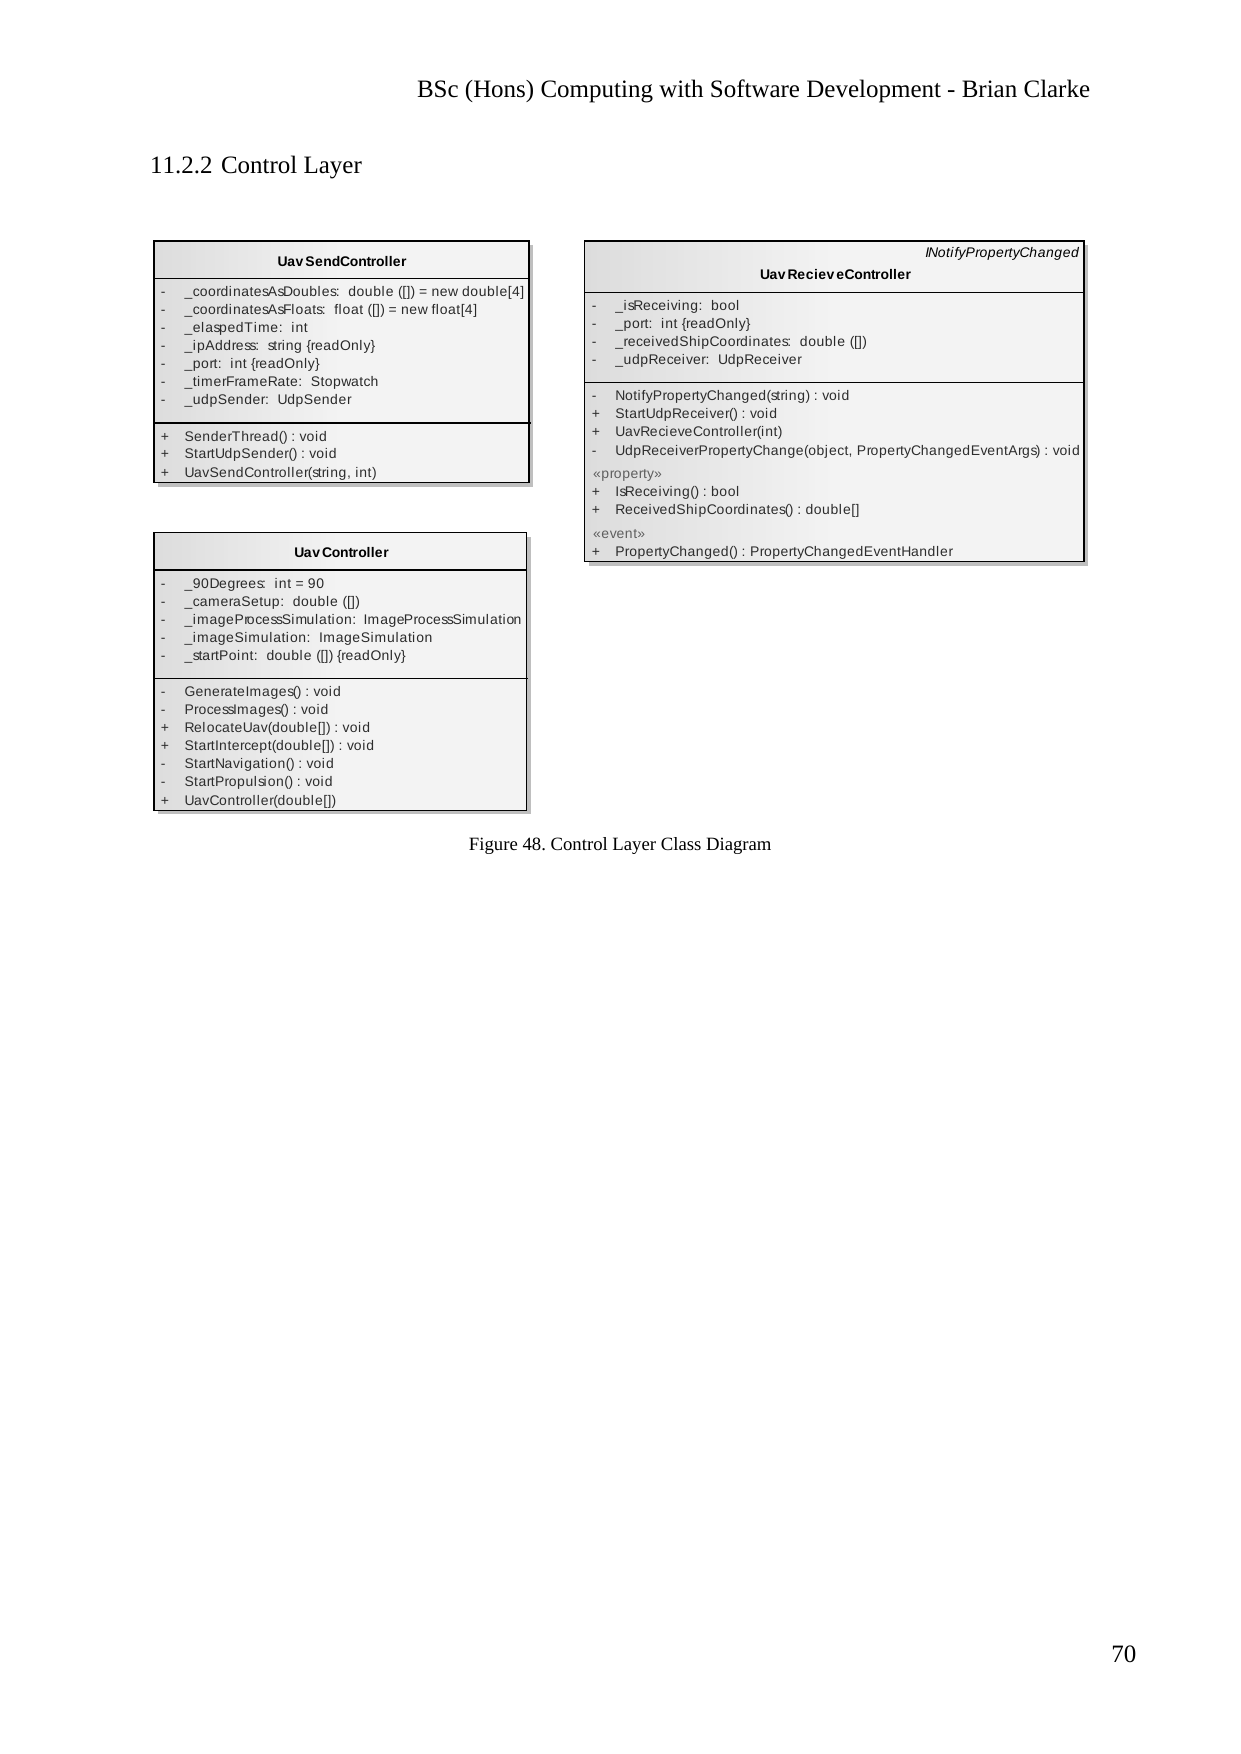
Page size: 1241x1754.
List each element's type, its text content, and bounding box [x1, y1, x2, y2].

text 11.2.2 Control Layer [150, 150, 1090, 179]
text Figure 48. Control Layer Class Diagram [150, 833, 1090, 854]
